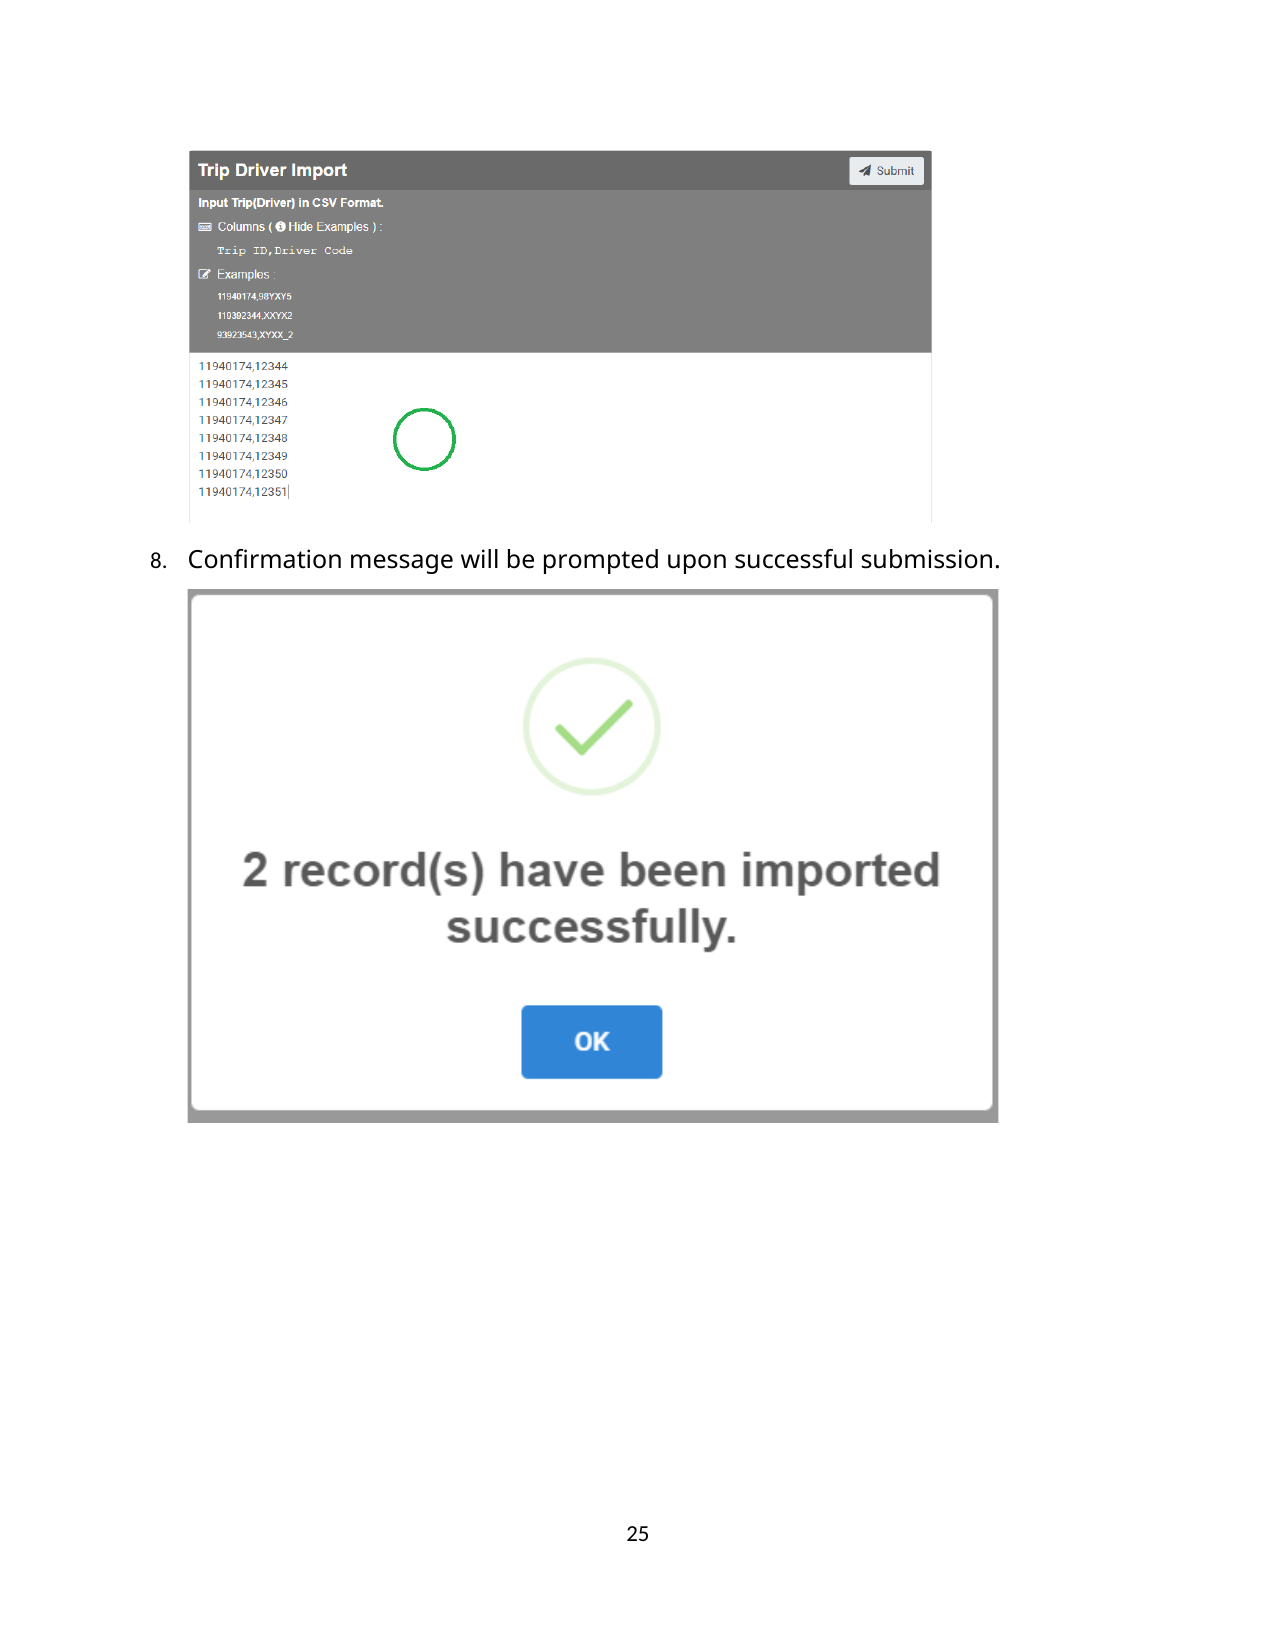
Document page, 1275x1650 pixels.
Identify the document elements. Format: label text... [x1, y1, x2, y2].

picture [187, 589, 999, 1123]
picture [187, 150, 934, 523]
